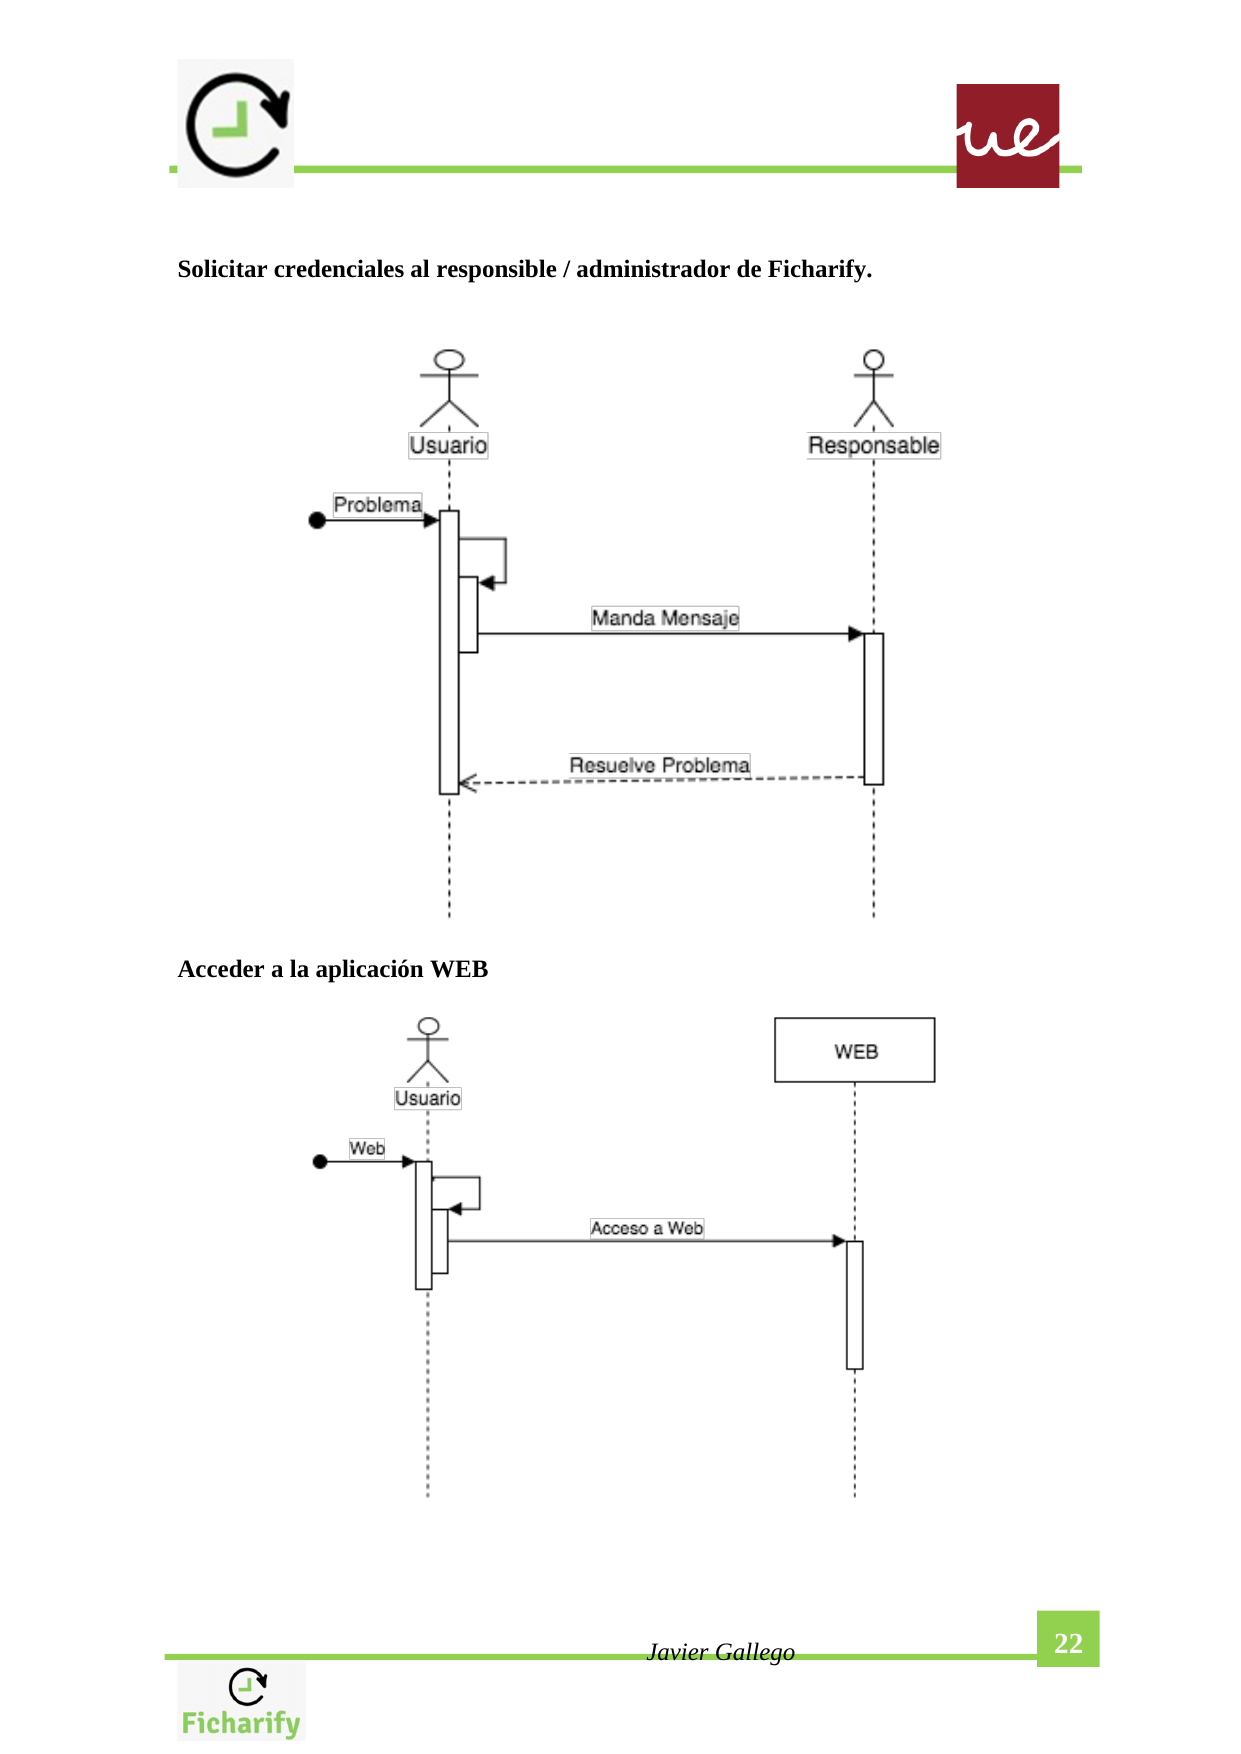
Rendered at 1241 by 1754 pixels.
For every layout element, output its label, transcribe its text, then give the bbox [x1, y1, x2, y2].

picture [956, 84, 1060, 188]
text Solicitar credenciales al responsible / administrador de Ficharify. [177, 254, 1063, 282]
text Acceder a la aplicación WEB [177, 954, 1063, 983]
picture [177, 1661, 306, 1741]
picture [177, 59, 294, 188]
